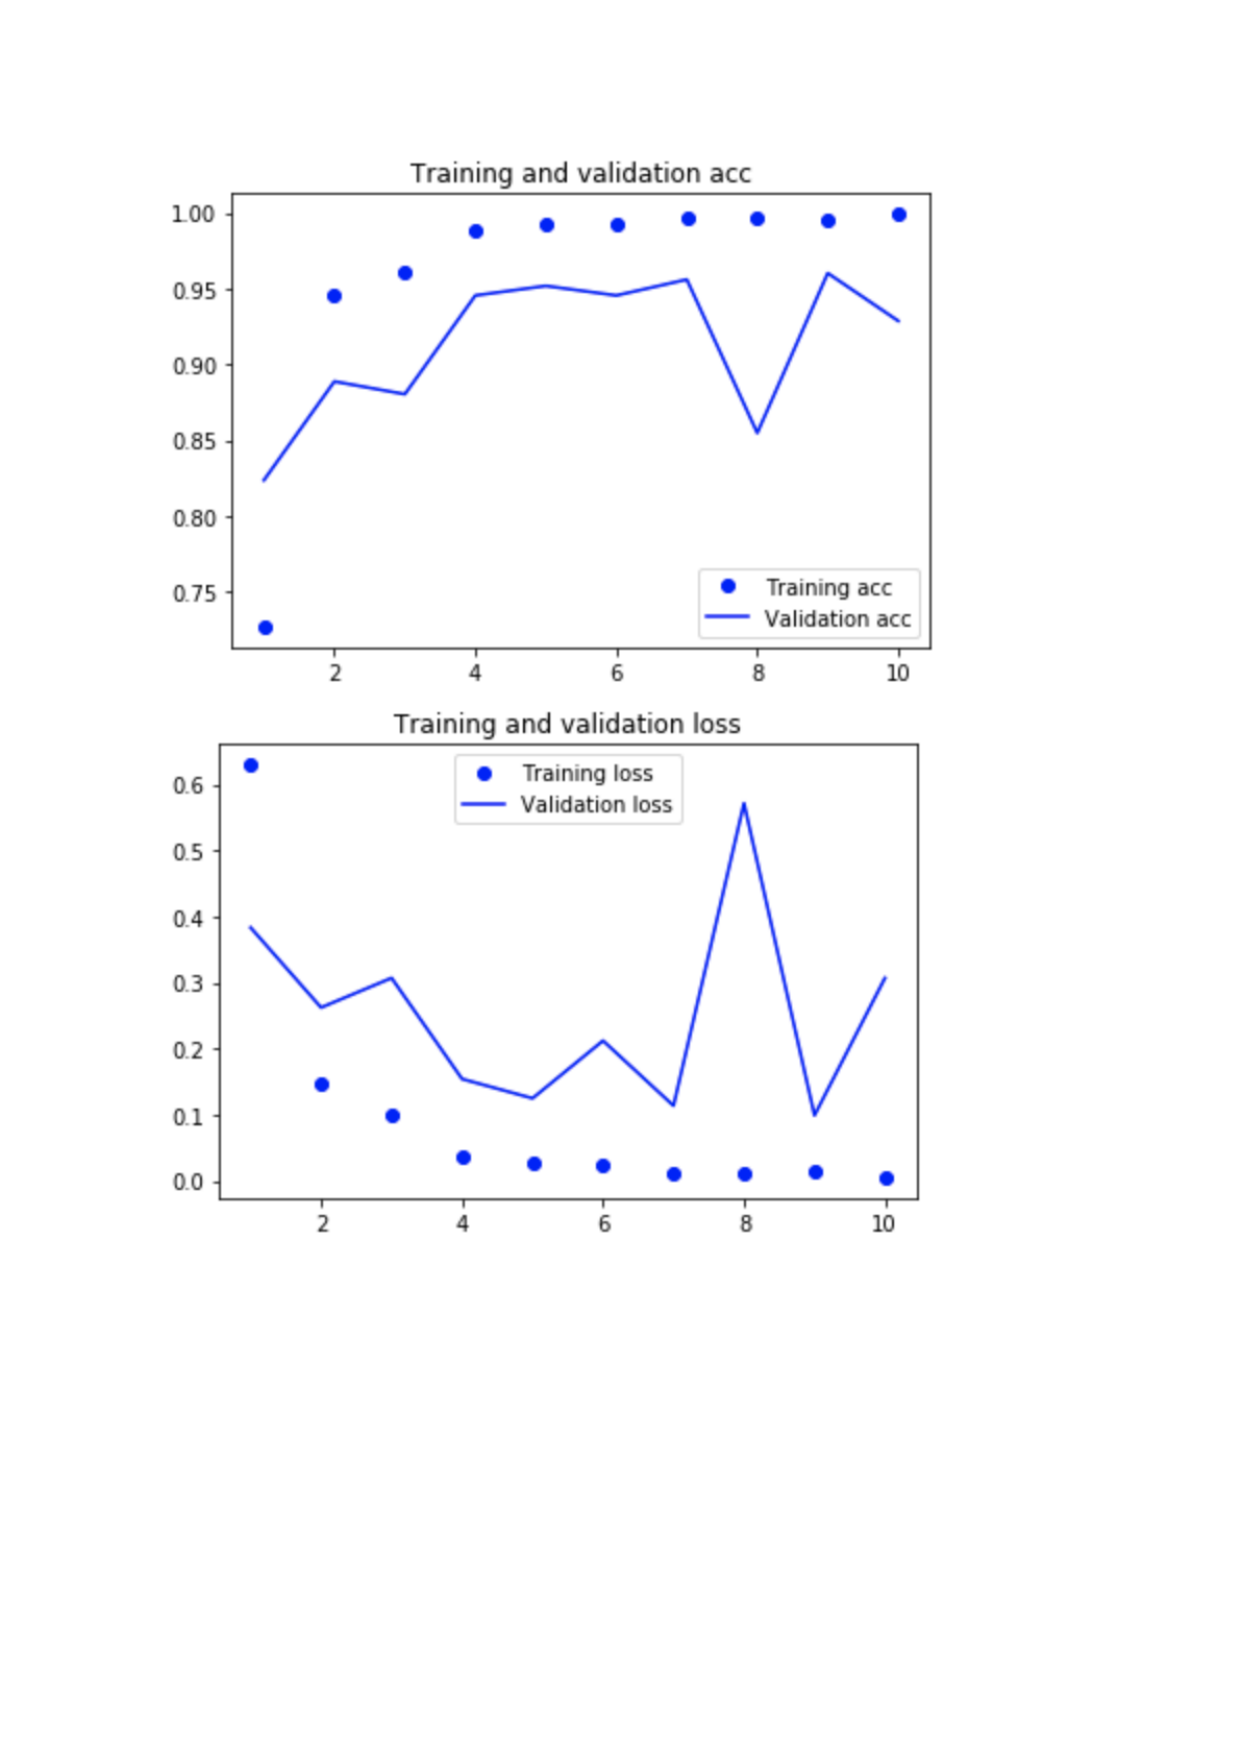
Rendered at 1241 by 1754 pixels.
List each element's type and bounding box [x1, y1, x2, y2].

picture [150, 150, 992, 1263]
